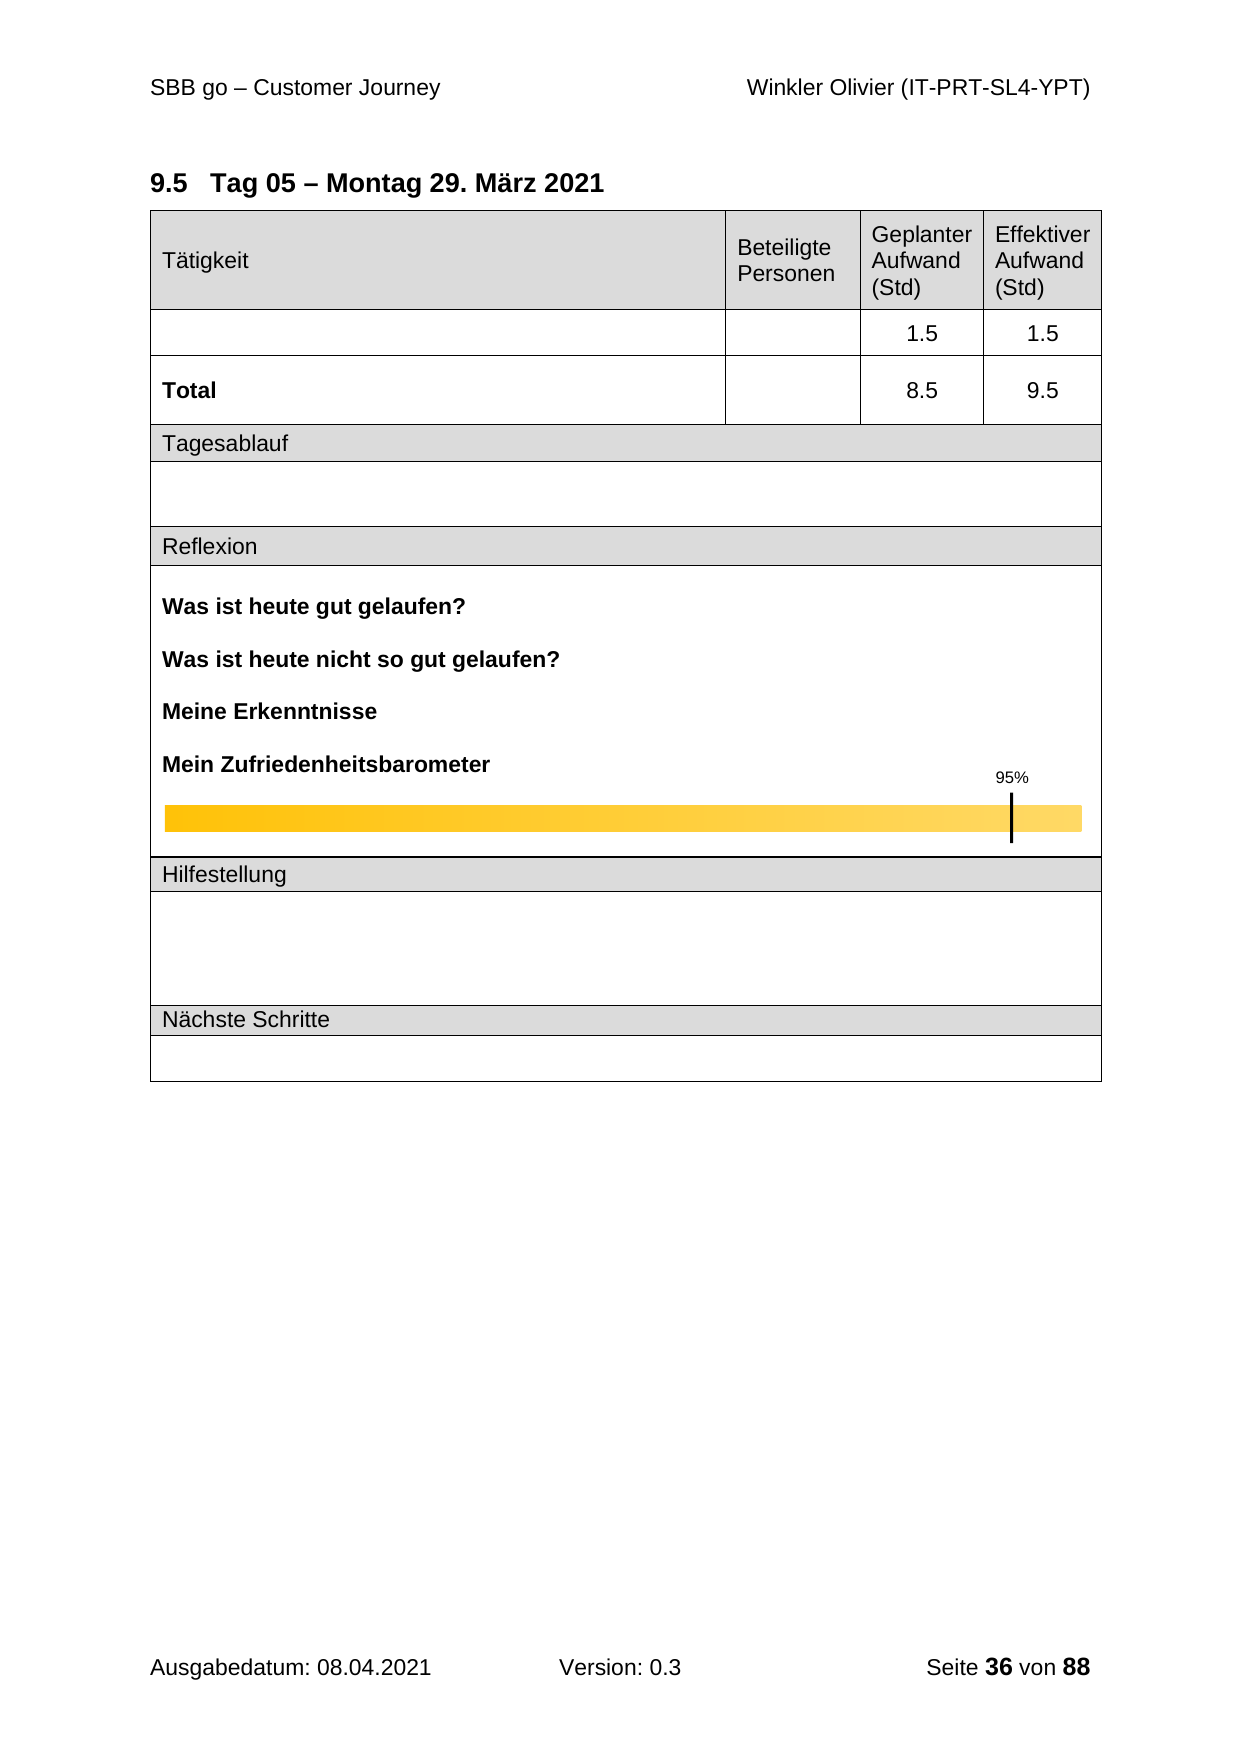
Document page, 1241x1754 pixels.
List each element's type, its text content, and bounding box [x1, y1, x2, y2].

table_cell [726, 356, 860, 424]
table_cell 9.5 [984, 356, 1101, 424]
subtitle Tag 05 – Montag 29. März 2021 [150, 167, 1090, 198]
table_cell 8.5 [861, 356, 983, 424]
table_cell [151, 462, 1101, 526]
table_header Tätigkeit [151, 211, 725, 309]
table_cell Was ist heute gut gelaufen? Was ist heute nicht so gut gelaufen? Meine Erkenntnisse Mein Zufriedenheitsbarometer [151, 566, 1101, 856]
table_cell [151, 1036, 1101, 1081]
table_cell [151, 892, 1101, 1005]
table_cell Tagesablauf [151, 425, 1101, 461]
table_cell [151, 310, 725, 355]
table_cell Hilfestellung [151, 858, 1101, 891]
table_cell Nächste Schritte [151, 1006, 1101, 1035]
table_cell [726, 310, 860, 355]
table_cell 1.5 [984, 310, 1101, 355]
table_cell Total [151, 356, 725, 424]
table_header Beteiligte Personen [726, 211, 860, 309]
table_cell Reflexion [151, 527, 1101, 565]
table_header Geplanter Aufwand (Std) [861, 211, 983, 309]
table_cell 1.5 [861, 310, 983, 355]
table_header Effektiver Aufwand (Std) [984, 211, 1101, 309]
